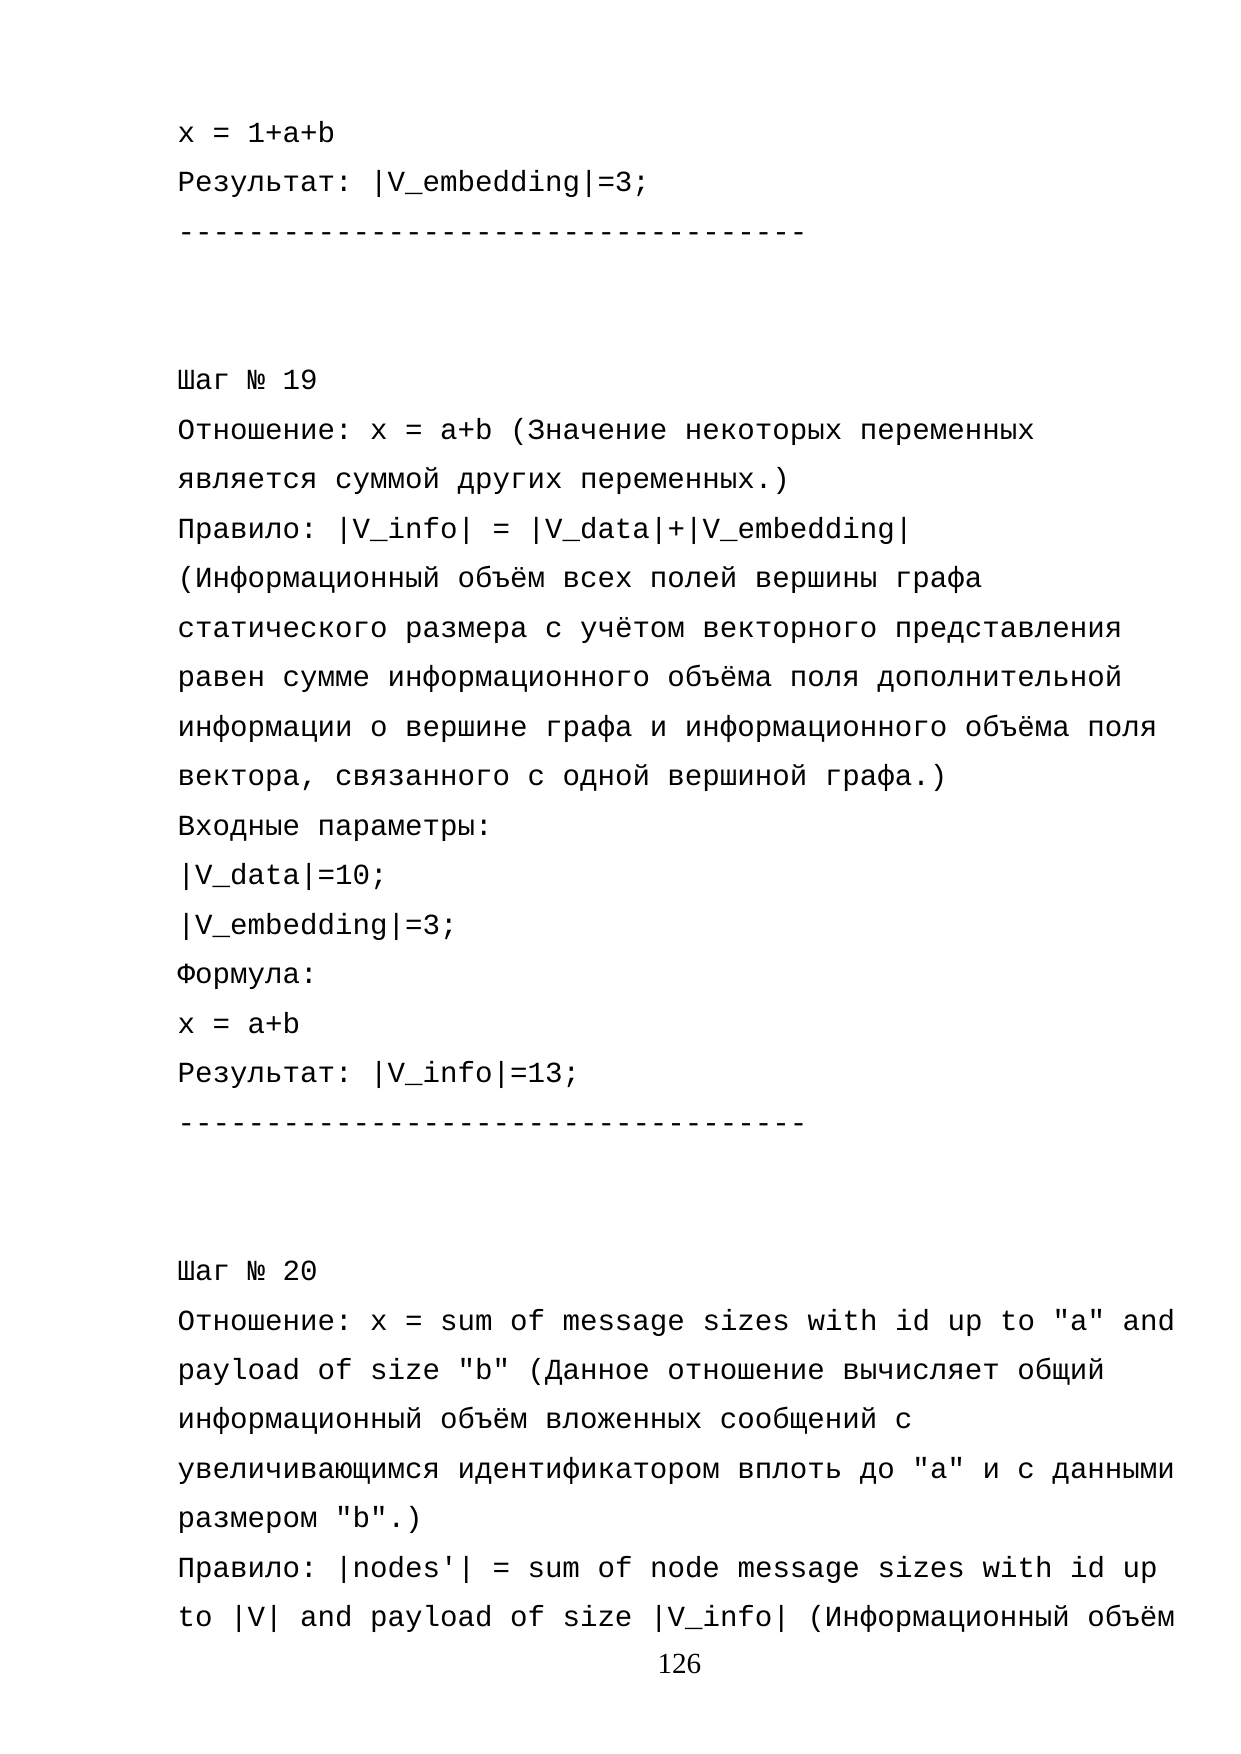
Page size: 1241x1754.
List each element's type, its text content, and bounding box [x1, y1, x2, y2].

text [177, 1553, 1181, 1636]
text ------------------------------------ [177, 217, 1181, 250]
text ------------------------------------ [177, 1108, 1181, 1141]
text Результат: |V_info|=13; [177, 1058, 1181, 1091]
text |V_embedding|=3; [177, 910, 1181, 943]
text Отношение: x = a+b (Значение некоторых переменных является суммой других переменных.) [177, 415, 1181, 497]
text Входные параметры: [177, 811, 1181, 844]
text |V_data|=10; [177, 860, 1181, 893]
text Результат: |V_embedding|=3; [177, 168, 1181, 201]
text Шаг № 19 [177, 366, 1181, 398]
text Отношение: x = sum of message sizes with id up to "a" and payload of size "b" (Данное отношение вычисляет общий информационный объём вложенных сообщений с увеличивающимся идентификатором вплоть до "a" и с данными размером "b".) [177, 1306, 1181, 1537]
text x = 1+a+b [177, 118, 1181, 151]
text x = a+b [177, 1009, 1181, 1042]
text Формула: [177, 959, 1181, 992]
text Шаг № 20 [177, 1256, 1181, 1289]
text Правило: |V_info| = |V_data|+|V_embedding| (Информационный объём всех полей вершины графа статического размера с учётом векторного представления равен сумме информационного объёма поля дополнительной информации о вершине графа и информационного объёма поля вектора, связанного с одной вершиной графа.) [177, 514, 1181, 794]
